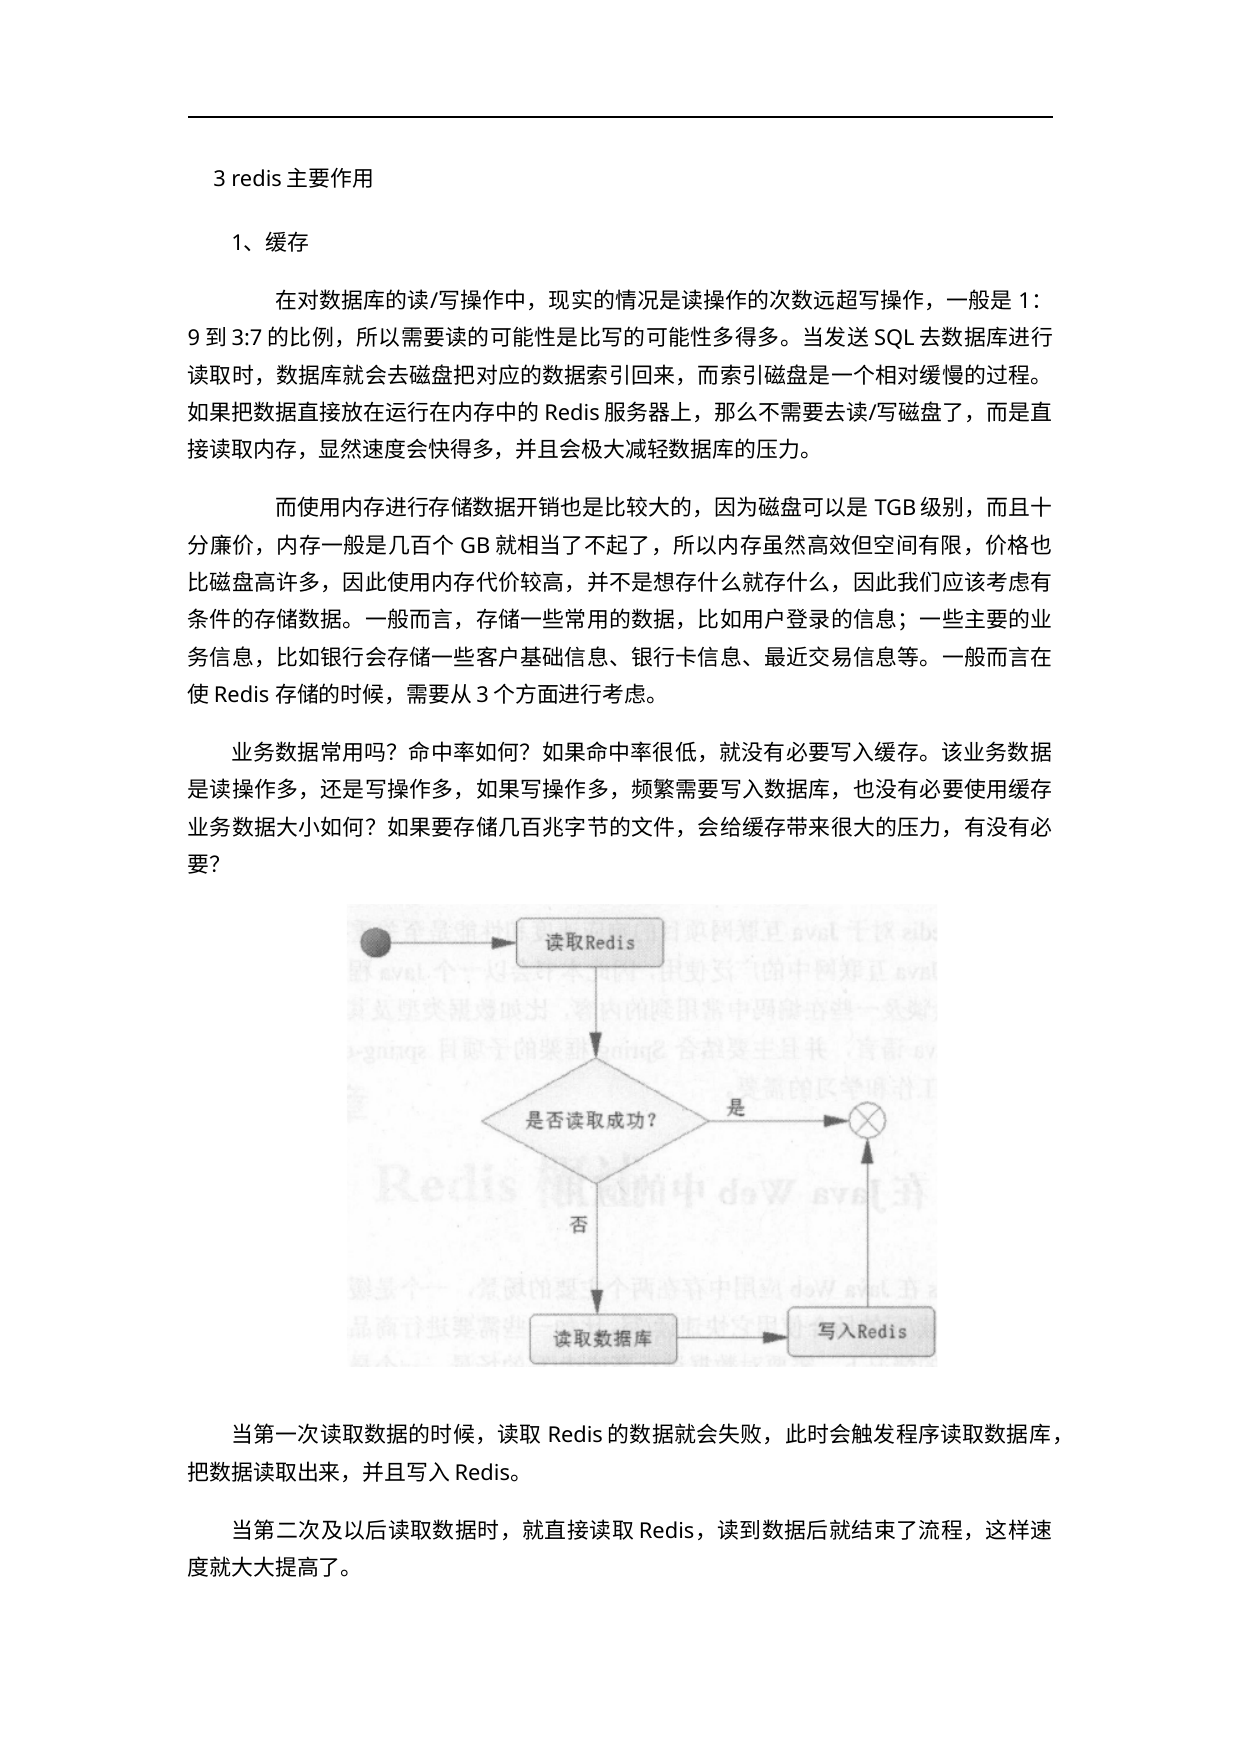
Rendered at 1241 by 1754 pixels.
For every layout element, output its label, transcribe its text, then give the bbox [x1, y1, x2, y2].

text 当第一次读取数据的时候，读取Redis的数据就会失败，此时会触发程序读取数据库，把数据读取出来，并且写入Redis。 [187, 1417, 1053, 1487]
text 业务数据常用吗？命中率如何？如果命中率很低，就没有必要写入缓存。该业务数据是读操作多，还是写操作多，如果写操作多，频繁需要写入数据库，也没有必要使用缓存。业务数据大小如何？如果要存储几百兆字节的文件，会给缓存带来很大的压力，有没有必要？ [187, 734, 1053, 879]
subtitle redis主要作用 [187, 161, 1053, 193]
text 在对数据库的读/写操作中，现实的情况是读操作的次数远超写操作，一般是1：9到3:7的比例，所以需要读的可能性是比写的可能性多得多。当发送SQL去数据库进行读取时，数据库就会去磁盘把对应的数据索引回来，而索引磁盘是一个相对缓慢的过程。如果把数据直接放在运行在内存中的Redis服务器上，那么不需要去读/写磁盘了，而是直接读取内存，显然速度会快得多，并且会极大减轻数据库的压力。 [187, 283, 1053, 464]
text 1、缓存 [187, 225, 1053, 257]
text 当第二次及以后读取数据时，就直接读取Redis，读到数据后就结束了流程，这样速度就大大提高了。 [187, 1512, 1053, 1582]
text 而使用内存进行存储数据开销也是比较大的，因为磁盘可以是TGB级别，而且十分廉价，内存一般是几百个GB就相当了不起了，所以内存虽然高效但空间有限，价格也比磁盘高许多，因此使用内存代价较高，并不是想存什么就存什么，因此我们应该考虑有条件的存储数据。一般而言，存储一些常用的数据，比如用户登录的信息；一些主要的业务信息，比如银行会存储一些客户基础信息、银行卡信息、最近交易信息等。一般而言在使Redis 存储的时候，需要从3个方面进行考虑。 [187, 490, 1053, 709]
picture [346, 904, 938, 1367]
